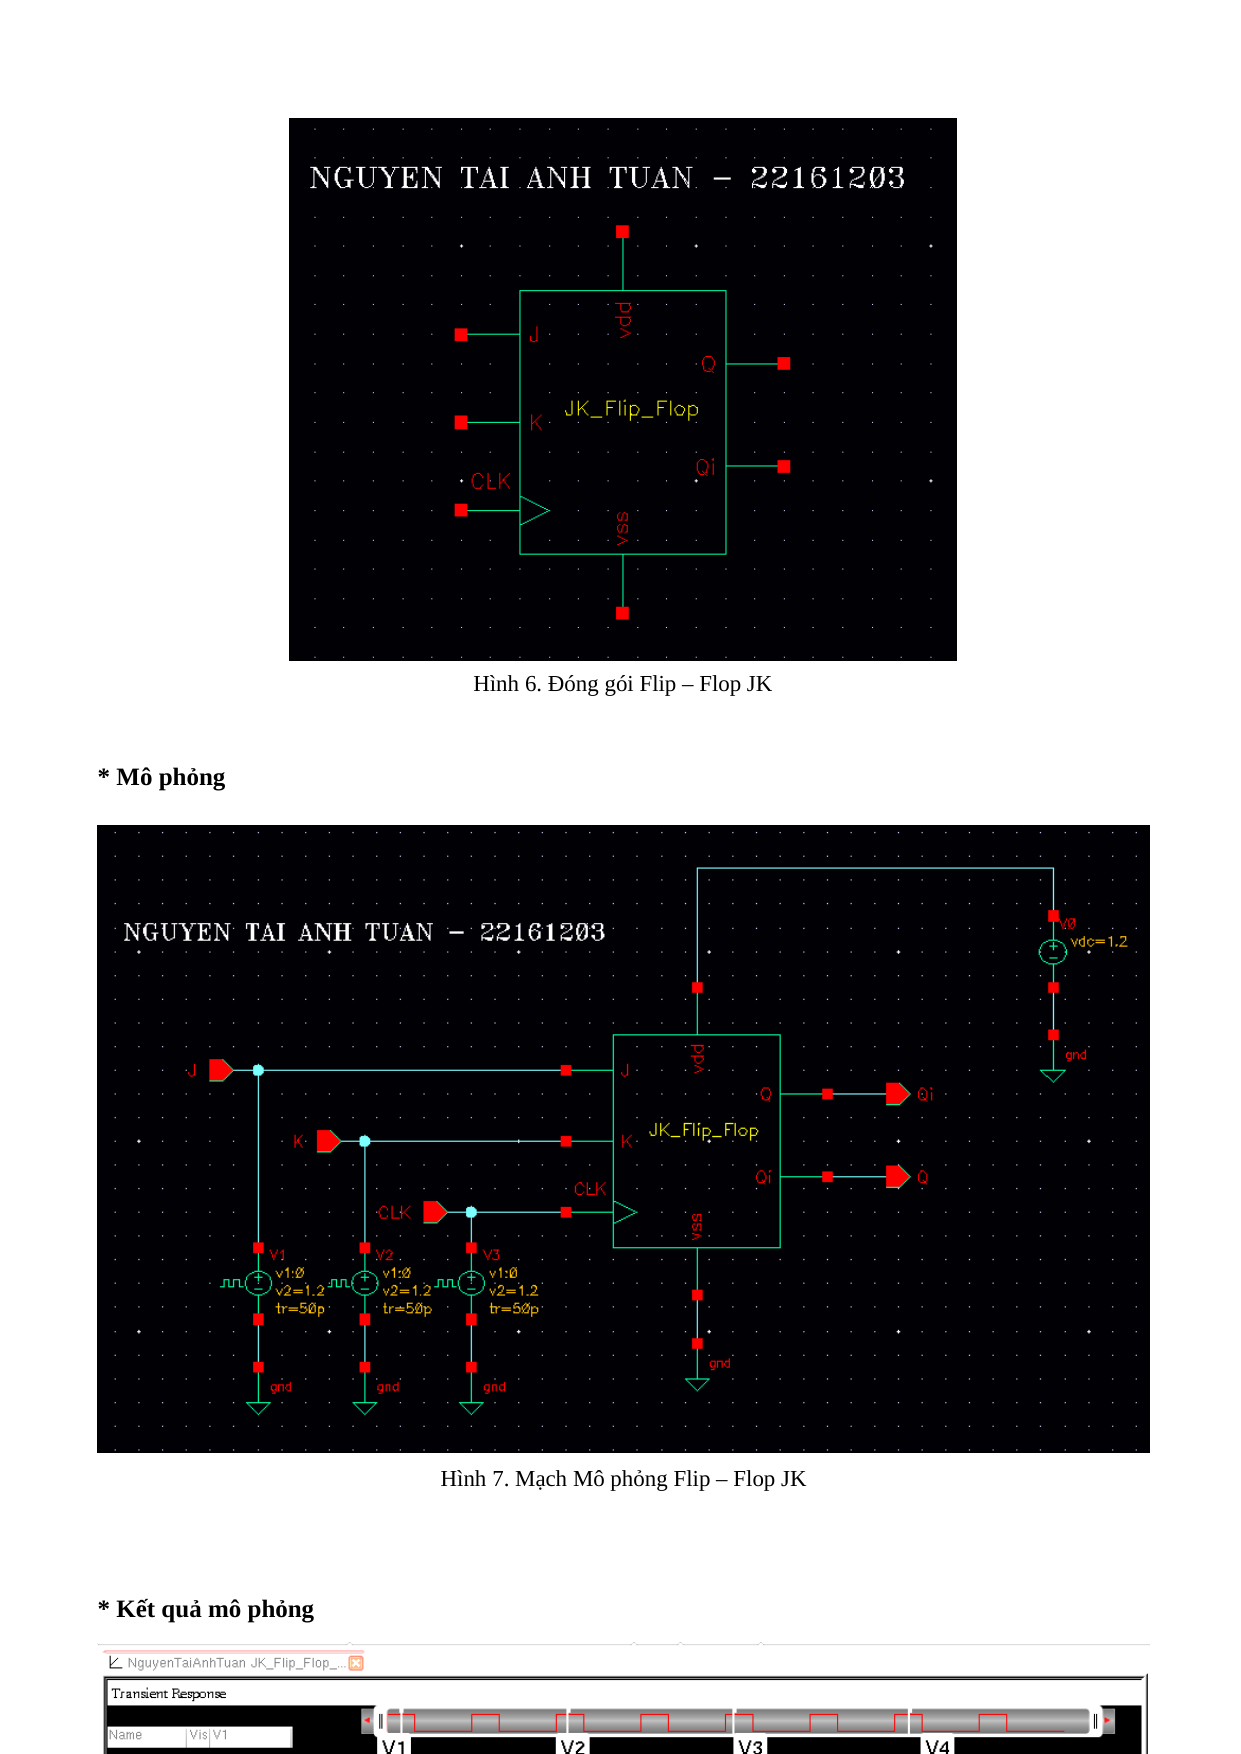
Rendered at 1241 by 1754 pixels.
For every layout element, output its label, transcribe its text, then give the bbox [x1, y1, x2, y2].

picture [289, 118, 957, 661]
picture [97, 825, 1150, 1453]
text * Kết quả mô phỏng [97, 1594, 1149, 1623]
text * Mô phỏng [97, 762, 1149, 791]
picture [97, 1642, 1150, 1754]
